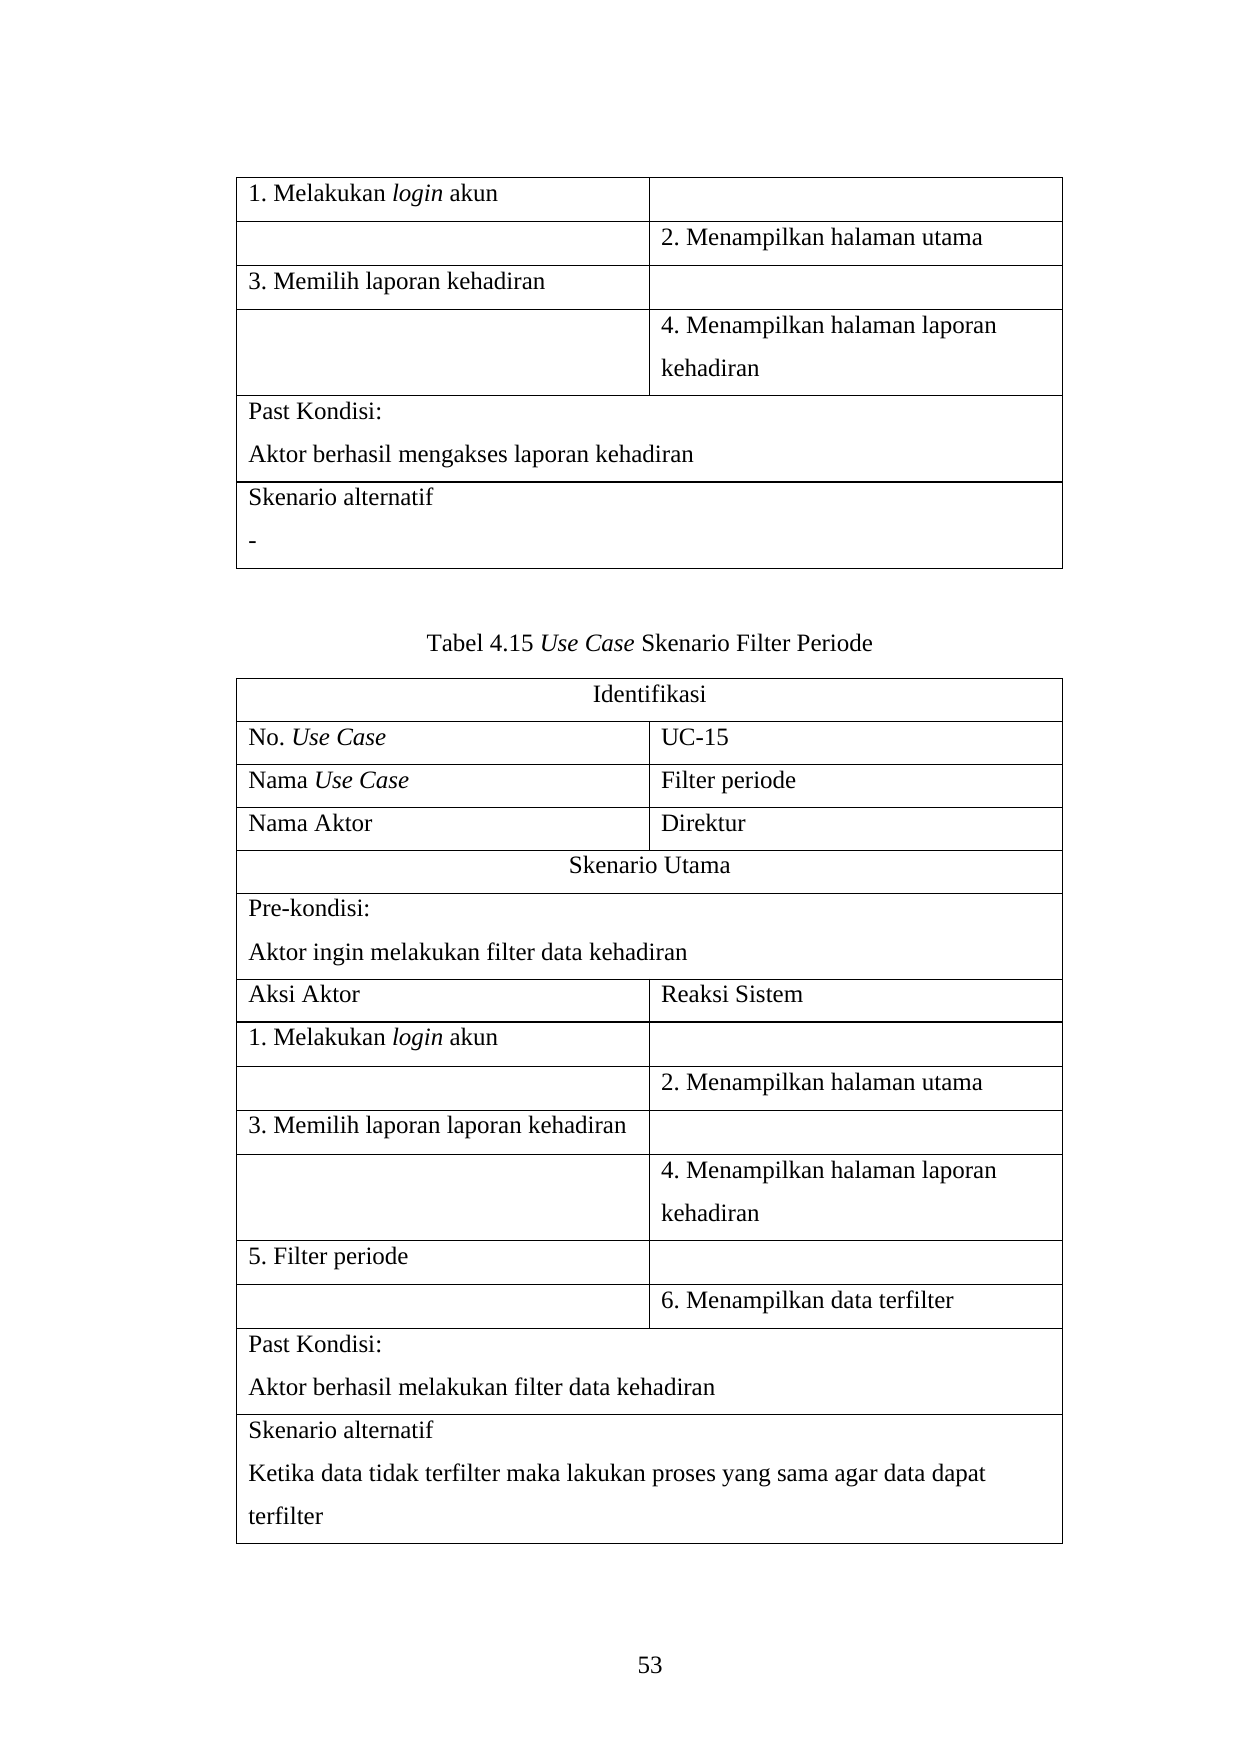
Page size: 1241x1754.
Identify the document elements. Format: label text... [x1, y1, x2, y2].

table_cell [650, 1241, 1062, 1284]
table_cell [237, 222, 649, 265]
table_cell UC-15 [650, 722, 1062, 764]
table_cell 3. Memilih laporan laporan kehadiran [237, 1111, 649, 1154]
table_cell 1. Melakukan login akun [237, 1023, 649, 1066]
table_cell [650, 178, 1062, 221]
table_cell Past Kondisi: Aktor berhasil melakukan filter data kehadiran [237, 1329, 1062, 1414]
table_cell 3. Memilih laporan kehadiran [237, 266, 649, 309]
table_cell [237, 1067, 649, 1109]
table_cell 2. Menampilkan halaman utama [650, 222, 1062, 265]
table_cell [237, 1285, 649, 1328]
table_cell 5. Filter periode [237, 1241, 649, 1284]
table_cell No. Use Case [237, 722, 649, 764]
table_cell Skenario alternatif Ketika data tidak terfilter maka lakukan proses yang sama agar data dapat terfilter [237, 1415, 1062, 1543]
table_header Identifikasi [237, 679, 1062, 721]
table_cell Past Kondisi: Aktor berhasil mengakses laporan kehadiran [237, 396, 1062, 481]
table_cell [650, 1111, 1062, 1154]
table_cell [650, 1023, 1062, 1066]
table_cell [237, 310, 649, 395]
table_cell 4. Menampilkan halaman laporan kehadiran [650, 1155, 1062, 1240]
table_cell [237, 1155, 649, 1240]
table_cell Skenario alternatif - [237, 483, 1062, 567]
table_cell Nama Use Case [237, 765, 649, 807]
table_cell 1. Melakukan login akun [237, 178, 649, 221]
text Tabel 4.15 Use Case Skenario Filter Periode [236, 628, 1063, 657]
table_cell Skenario Utama [237, 851, 1062, 892]
table_cell Filter periode [650, 765, 1062, 807]
table_cell Direktur [650, 808, 1062, 849]
table_cell Pre-kondisi: Aktor ingin melakukan filter data kehadiran [237, 894, 1062, 978]
table_cell Nama Aktor [237, 808, 649, 849]
table_cell 4. Menampilkan halaman laporan kehadiran [650, 310, 1062, 395]
table_cell [650, 266, 1062, 309]
table_cell Reaksi Sistem [650, 980, 1062, 1021]
table_cell Aksi Aktor [237, 980, 649, 1021]
table_cell 6. Menampilkan data terfilter [650, 1285, 1062, 1328]
table_cell 2. Menampilkan halaman utama [650, 1067, 1062, 1109]
